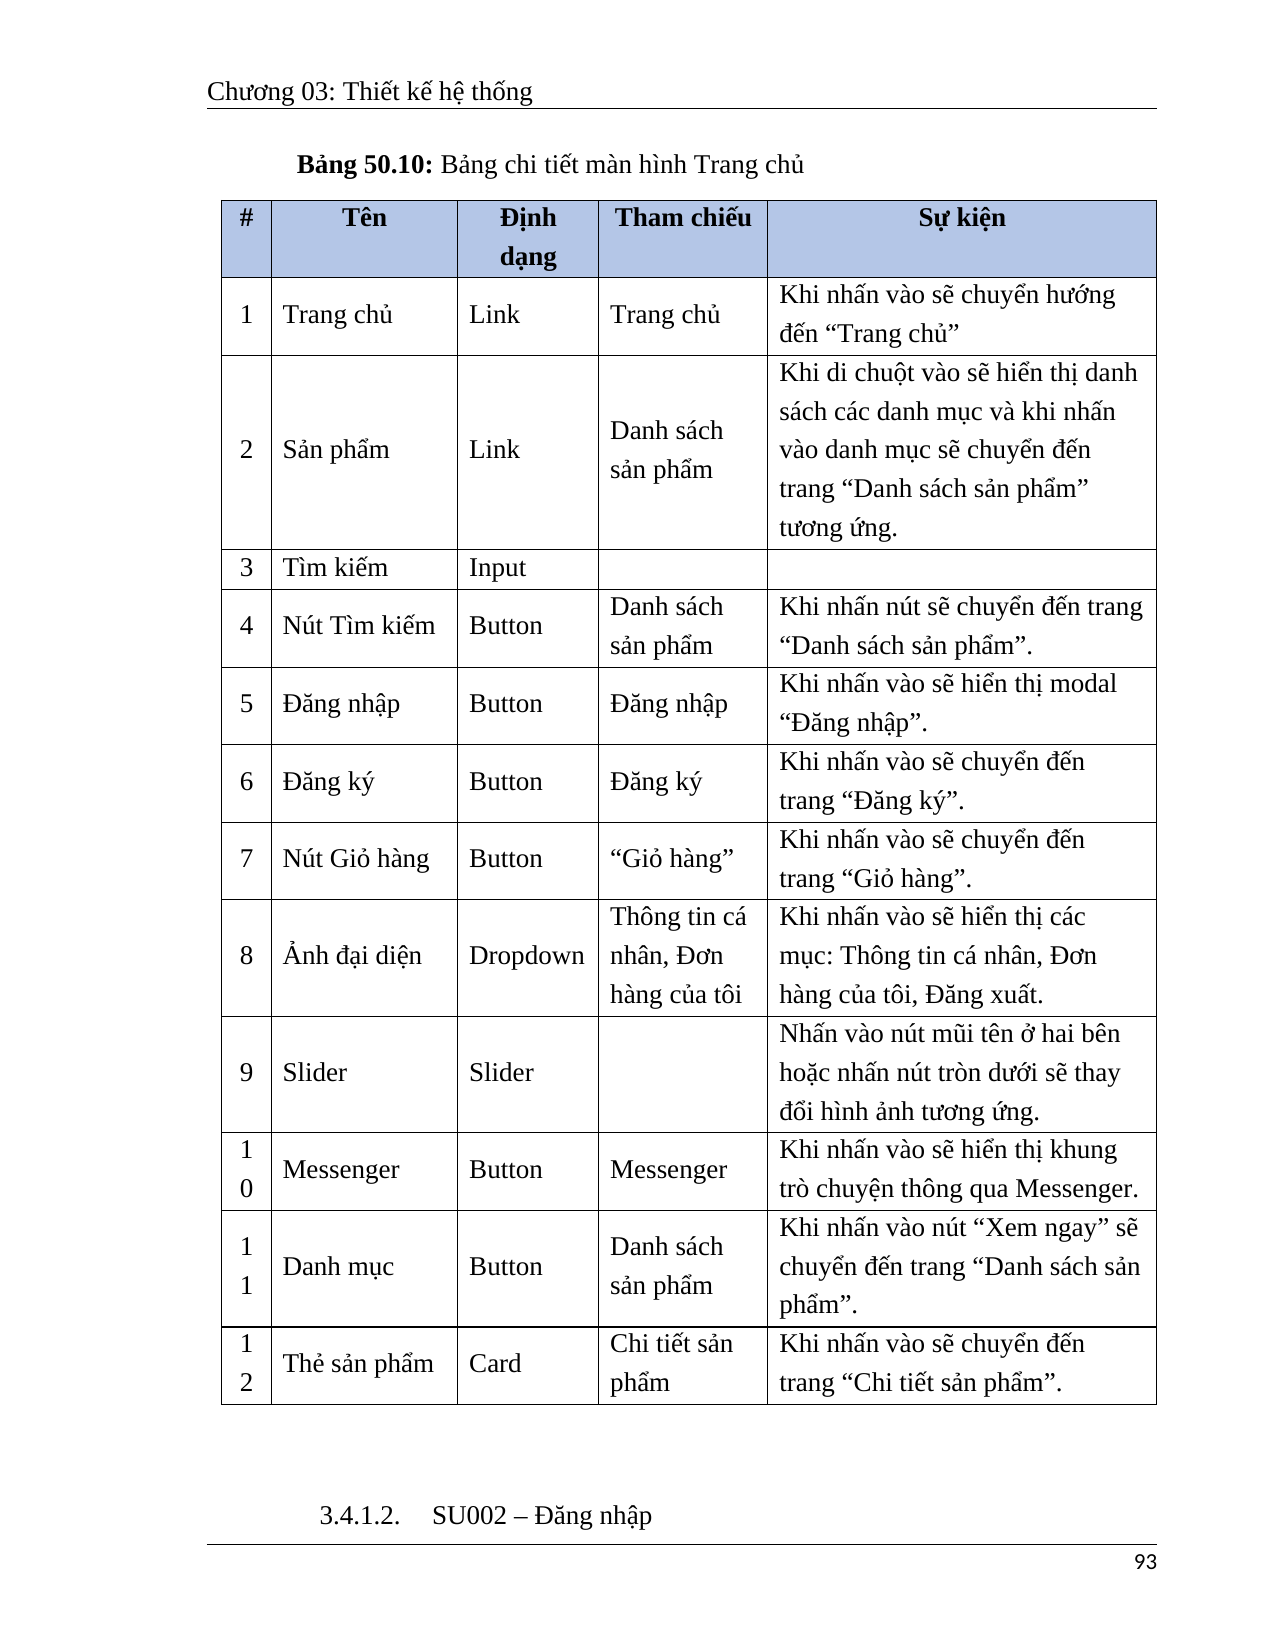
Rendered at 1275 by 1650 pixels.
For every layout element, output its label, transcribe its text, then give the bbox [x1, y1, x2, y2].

table_cell Button [458, 1211, 598, 1326]
table_cell “Giỏ hàng” [599, 823, 767, 899]
table_cell Khi nhấn vào sẽ chuyển đến trang “Đăng ký”. [768, 745, 1156, 822]
table_cell Button [458, 823, 598, 899]
table_cell Nhấn vào nút mũi tên ở hai bên hoặc nhấn nút tròn dưới sẽ thay đổi hình ảnh tương ứng. [768, 1017, 1156, 1132]
table_cell Button [458, 1133, 598, 1210]
table_cell Messenger [272, 1133, 457, 1210]
table_cell Khi nhấn vào sẽ chuyển đến trang “Giỏ hàng”. [768, 823, 1156, 899]
table_cell Khi di chuột vào sẽ hiển thị danh sách các danh mục và khi nhấn vào danh mục sẽ chuyển đến trang “Danh sách sản phẩm” tương ứng. [768, 356, 1156, 549]
table_cell [599, 550, 767, 589]
table_cell Khi nhấn vào nút “Xem ngay” sẽ chuyển đến trang “Danh sách sản phẩm”. [768, 1211, 1156, 1326]
table_cell 8 [222, 900, 271, 1016]
table_cell 6 [222, 745, 271, 822]
text Bảng 50.10: Bảng chi tiết màn hình Trang chủ [282, 148, 1157, 179]
table_cell Khi nhấn vào sẽ hiển thị các mục: Thông tin cá nhân, Đơn hàng của tôi, Đăng xuất. [768, 900, 1156, 1016]
table_cell Đăng ký [272, 745, 457, 822]
table_cell Danh sách sản phẩm [599, 1211, 767, 1326]
table_cell Trang chủ [272, 278, 457, 355]
table_cell 1 [222, 278, 271, 355]
table_cell [599, 1017, 767, 1132]
table_cell Tìm kiếm [272, 550, 457, 589]
table_cell Đăng ký [599, 745, 767, 822]
table_cell Ảnh đại diện [272, 900, 457, 1016]
table_cell Khi nhấn nút sẽ chuyển đến trang “Danh sách sản phẩm”. [768, 590, 1156, 667]
table_cell 10 [222, 1133, 271, 1210]
table_cell 5 [222, 668, 271, 744]
table_cell Card [458, 1328, 598, 1404]
table_cell 9 [222, 1017, 271, 1132]
table_cell Khi nhấn vào sẽ chuyển đến trang “Chi tiết sản phẩm”. [768, 1328, 1156, 1404]
table_cell Dropdown [458, 900, 598, 1016]
table_cell Danh sách sản phẩm [599, 356, 767, 549]
table_cell Danh mục [272, 1211, 457, 1326]
table_cell 2 [222, 356, 271, 549]
table_cell Khi nhấn vào sẽ hiển thị khung trò chuyện thông qua Messenger. [768, 1133, 1156, 1210]
table_cell Messenger [599, 1133, 767, 1210]
table_cell [768, 550, 1156, 589]
table_cell Chi tiết sản phẩm [599, 1328, 767, 1404]
table_cell Thông tin cá nhân, Đơn hàng của tôi [599, 900, 767, 1016]
table_cell 7 [222, 823, 271, 899]
table_cell 12 [222, 1328, 271, 1404]
table_cell Slider [272, 1017, 457, 1132]
table_cell Đăng nhập [272, 668, 457, 744]
table_cell Link [458, 278, 598, 355]
list SU002 – Đăng nhập [319, 1499, 1157, 1531]
table_cell 3 [222, 550, 271, 589]
table_cell Khi nhấn vào sẽ chuyển hướng đến “Trang chủ” [768, 278, 1156, 355]
table_cell Trang chủ [599, 278, 767, 355]
table_cell Khi nhấn vào sẽ hiển thị modal “Đăng nhập”. [768, 668, 1156, 744]
table_header # [222, 201, 271, 277]
table_cell Đăng nhập [599, 668, 767, 744]
table_header Tên [272, 201, 457, 277]
table_header Sự kiện [768, 201, 1156, 277]
table_header Tham chiếu [599, 201, 767, 277]
table_cell Thẻ sản phẩm [272, 1328, 457, 1404]
table_cell Button [458, 590, 598, 667]
table_cell 11 [222, 1211, 271, 1326]
table_cell Link [458, 356, 598, 549]
table_cell Sản phẩm [272, 356, 457, 549]
table_cell Input [458, 550, 598, 589]
table_cell Danh sách sản phẩm [599, 590, 767, 667]
table_header Định dạng [458, 201, 598, 277]
table_cell 4 [222, 590, 271, 667]
table_cell Slider [458, 1017, 598, 1132]
table_cell Nút Giỏ hàng [272, 823, 457, 899]
table_cell Nút Tìm kiếm [272, 590, 457, 667]
table_cell Button [458, 745, 598, 822]
table_cell Button [458, 668, 598, 744]
